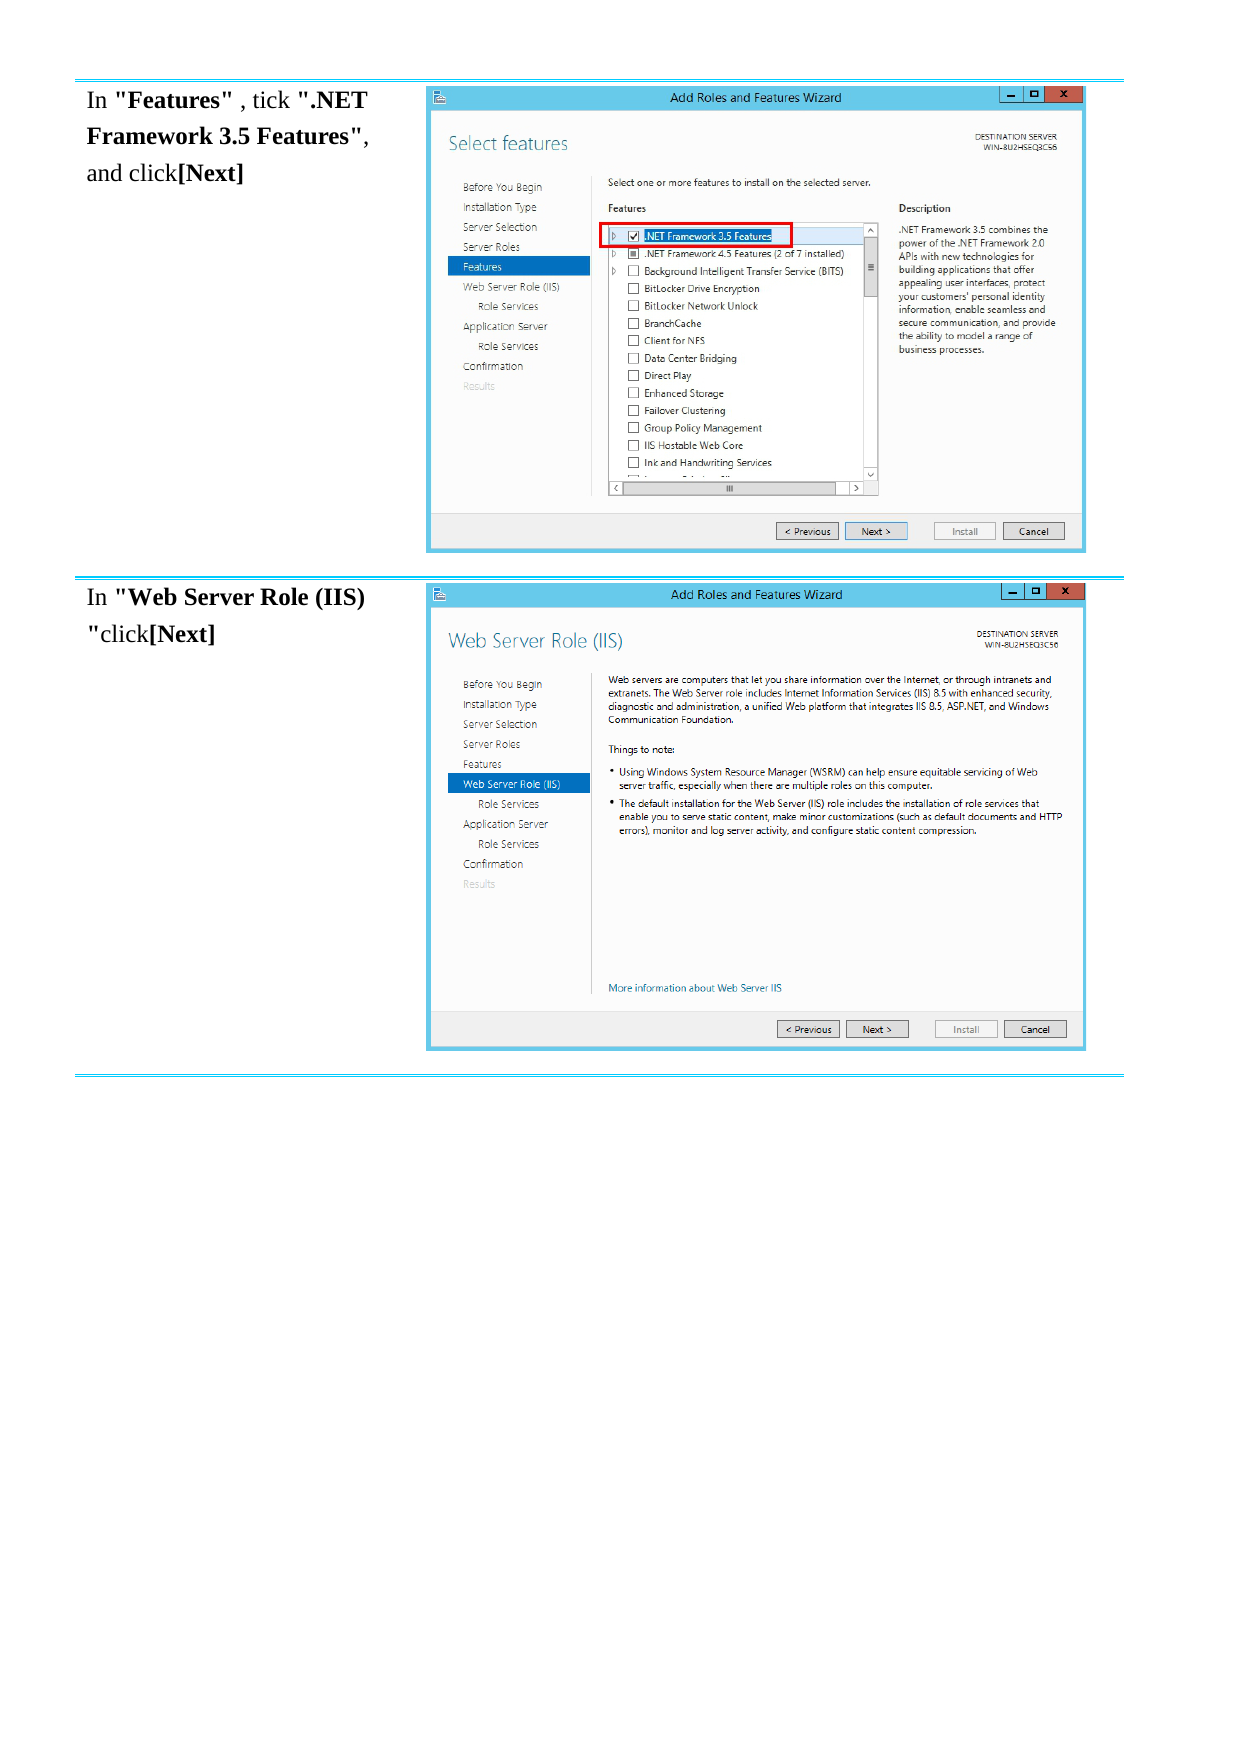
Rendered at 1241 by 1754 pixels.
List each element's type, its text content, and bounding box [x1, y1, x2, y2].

table_cell In "Features" , tick ".NET Framework 3.5 Features", and click[Next] [75, 82, 415, 576]
table_cell [415, 82, 1123, 576]
picture [426, 86, 1087, 553]
picture [426, 583, 1087, 1051]
table_cell [415, 580, 1123, 1074]
table_cell In "Web Server Role (IIS) "click[Next] [75, 580, 415, 1074]
